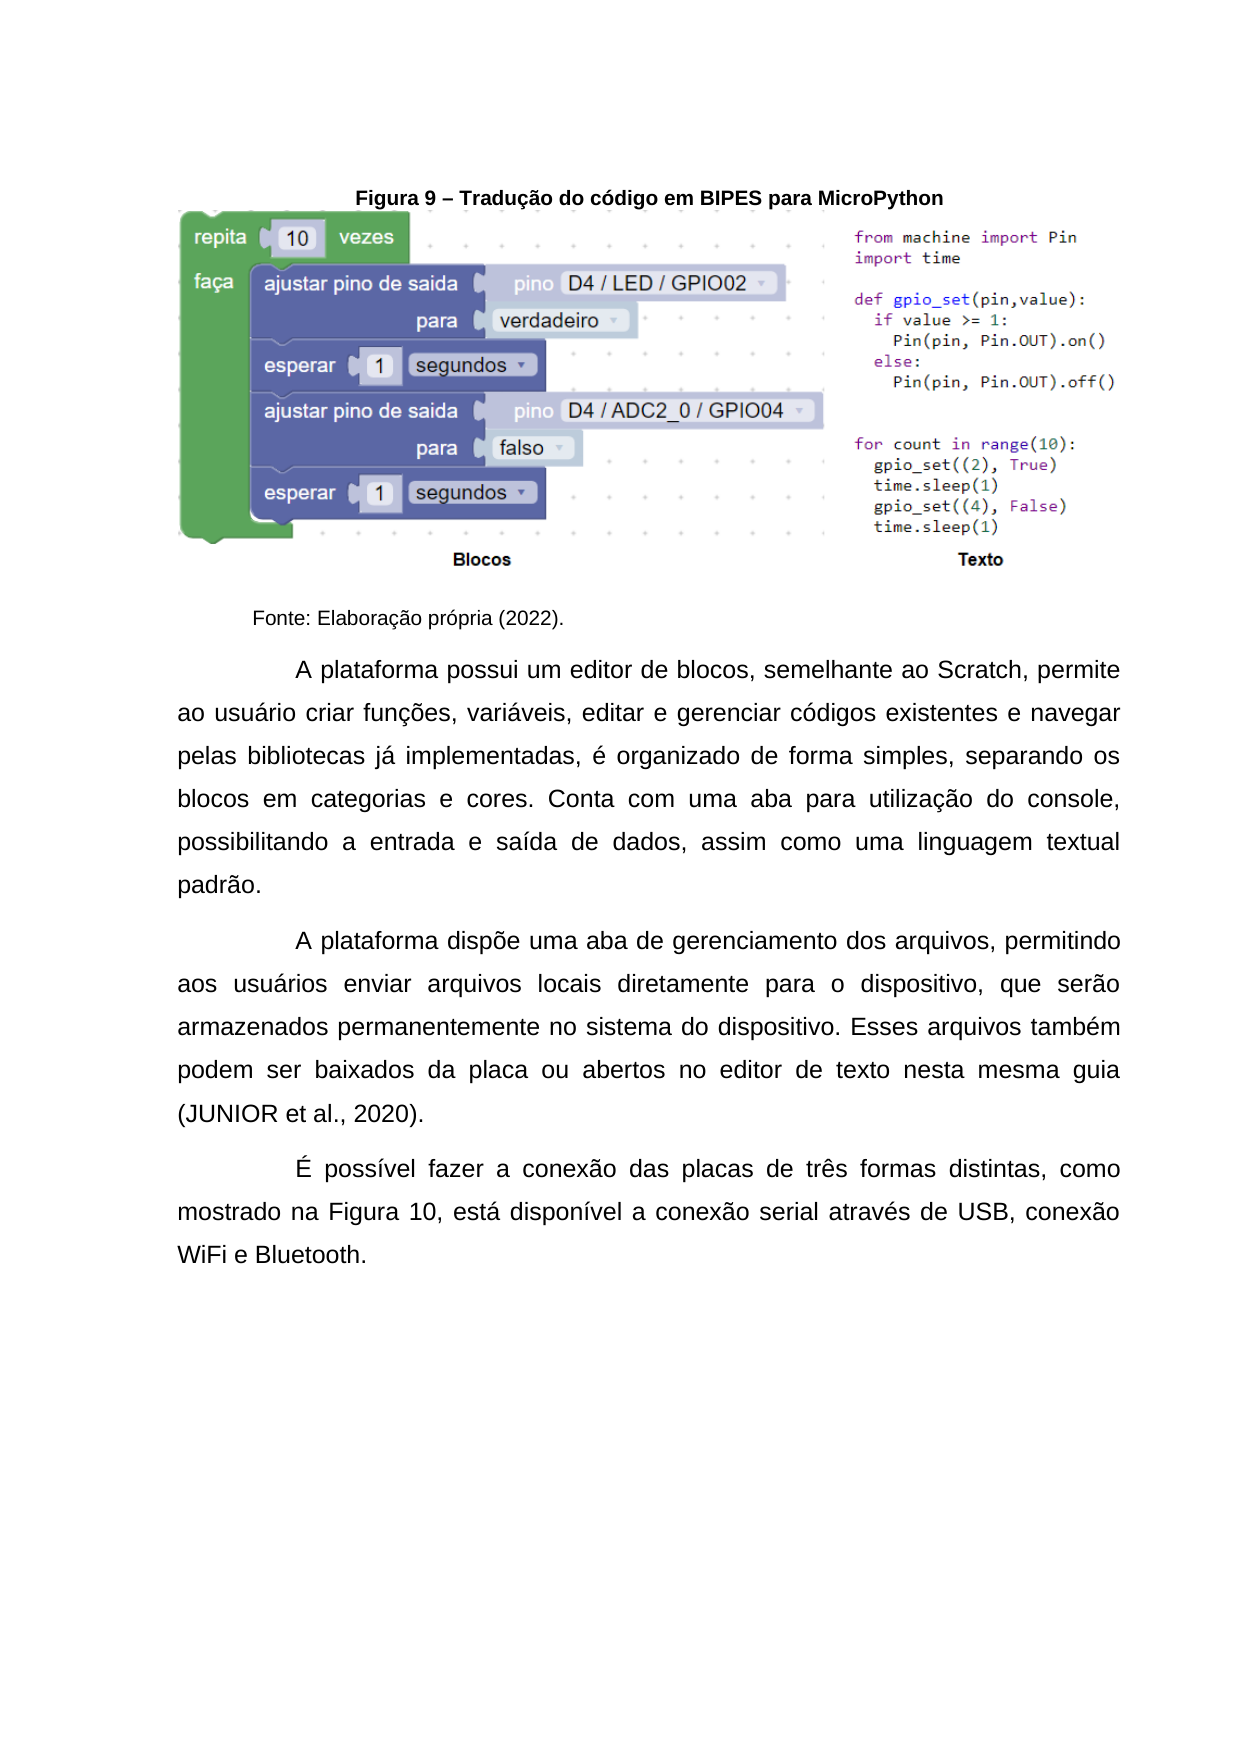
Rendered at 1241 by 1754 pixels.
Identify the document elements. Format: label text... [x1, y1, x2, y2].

text A plataforma possui um editor de blocos, semelhante ao Scratch, permite ao usuário criar funções, variáveis, editar e gerenciar códigos existentes e navegar pelas bibliotecas já implementadas, é organizado de forma simples, separando os blocos em categorias e cores. Conta com uma aba para utilização do console, possibilitando a entrada e saída de dados, assim como uma linguagem textual padrão. [177, 655, 1122, 899]
text Fonte: Elaboração própria (2022). [177, 606, 1122, 630]
text É possível fazer a conexão das placas de três formas distintas, como mostrado na Figura 10, está disponível a conexão serial através de USB, conexão WiFi e Bluetooth. [177, 1154, 1122, 1269]
text Figura 9 – Tradução do código em BIPES para MicroPython [177, 186, 1122, 210]
text A plataforma dispõe uma aba de gerenciamento dos arquivos, permitindo aos usuários enviar arquivos locais diretamente para o dispositivo, que serão armazenados permanentemente no sistema do dispositivo. Esses arquivos também podem ser baixados da placa ou abertos no editor de texto nesta mesma guia (JUNIOR et al., 2020). [177, 926, 1122, 1127]
picture [177, 210, 1123, 581]
